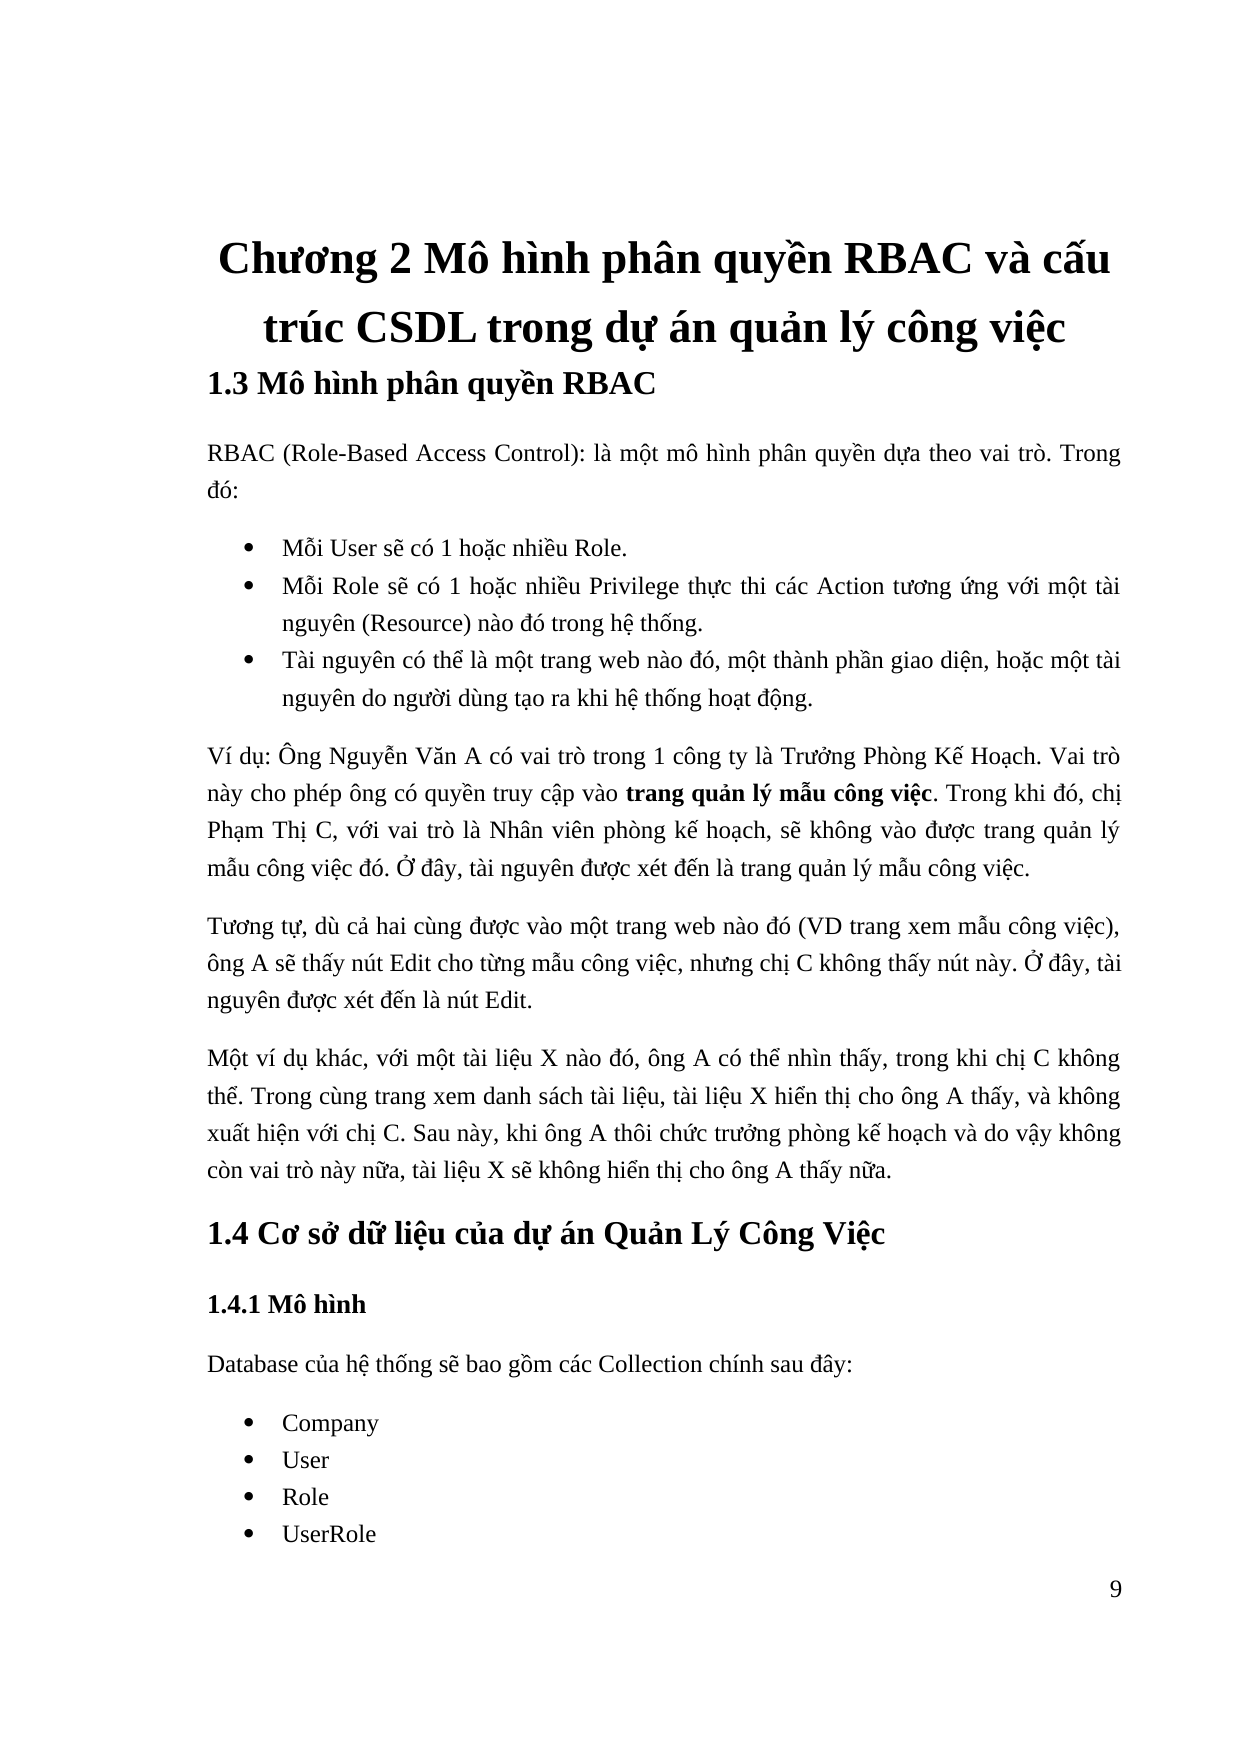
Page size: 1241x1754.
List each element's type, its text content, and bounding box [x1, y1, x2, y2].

text Database của hệ thống sẽ bao gồm các Collection chính sau đây: [207, 1349, 1122, 1378]
list Tài nguyên có thể là một trang web nào đó, một thành phần giao diện, hoặc một tài nguyên do người dùng tạo ra khi hệ thống hoạt động. [244, 645, 1122, 711]
text RBAC (Role-Based Access Control): là một mô hình phân quyền dựa theo vai trò. Trong đó: [207, 438, 1122, 504]
subtitle Mô hình [207, 1288, 1122, 1319]
list Company [244, 1408, 1122, 1436]
list Mỗi User sẽ có 1 hoặc nhiều Role. [244, 533, 1122, 562]
list Mỗi Role sẽ có 1 hoặc nhiều Privilege thực thi các Action tương ứng với một tài nguyên (Resource) nào đó trong hệ thống. [244, 571, 1122, 637]
list Role [244, 1482, 1122, 1511]
list UserRole [244, 1519, 1122, 1548]
subtitle Mô hình phân quyền RBAC và cấu trúc CSDL trong dự án quản lý công việc [218, 231, 1111, 352]
subtitle Cơ sở dữ liệu của dự án Quản Lý Công Việc [207, 1213, 1122, 1252]
text Ví dụ: Ông Nguyễn Văn A có vai trò trong 1 công ty là Trưởng Phòng Kế Hoạch. Vai trò này cho phép ông có quyền truy cập vào trang quản lý mẫu công việc. Trong khi đó, chị Phạm Thị C, với vai trò là Nhân viên phòng kế hoạch, sẽ không vào được trang quản lý mẫu công việc đó. Ở đây, tài nguyên được xét đến là trang quản lý mẫu công việc. [207, 741, 1122, 881]
text Một ví dụ khác, với một tài liệu X nào đó, ông A có thể nhìn thấy, trong khi chị C không thể. Trong cùng trang xem danh sách tài liệu, tài liệu X hiển thị cho ông A thấy, và không xuất hiện với chị C. Sau này, khi ông A thôi chức trưởng phòng kế hoạch và do vậy không còn vai trò này nữa, tài liệu X sẽ không hiển thị cho ông A thấy nữa. [207, 1043, 1122, 1184]
list User [244, 1445, 1122, 1474]
subtitle Mô hình phân quyền RBAC [207, 118, 1122, 402]
text Tương tự, dù cả hai cùng được vào một trang web nào đó (VD trang xem mẫu công việc), ông A sẽ thấy nút Edit cho từng mẫu công việc, nhưng chị C không thấy nút này. Ở đây, tài nguyên được xét đến là nút Edit. [207, 911, 1122, 1014]
